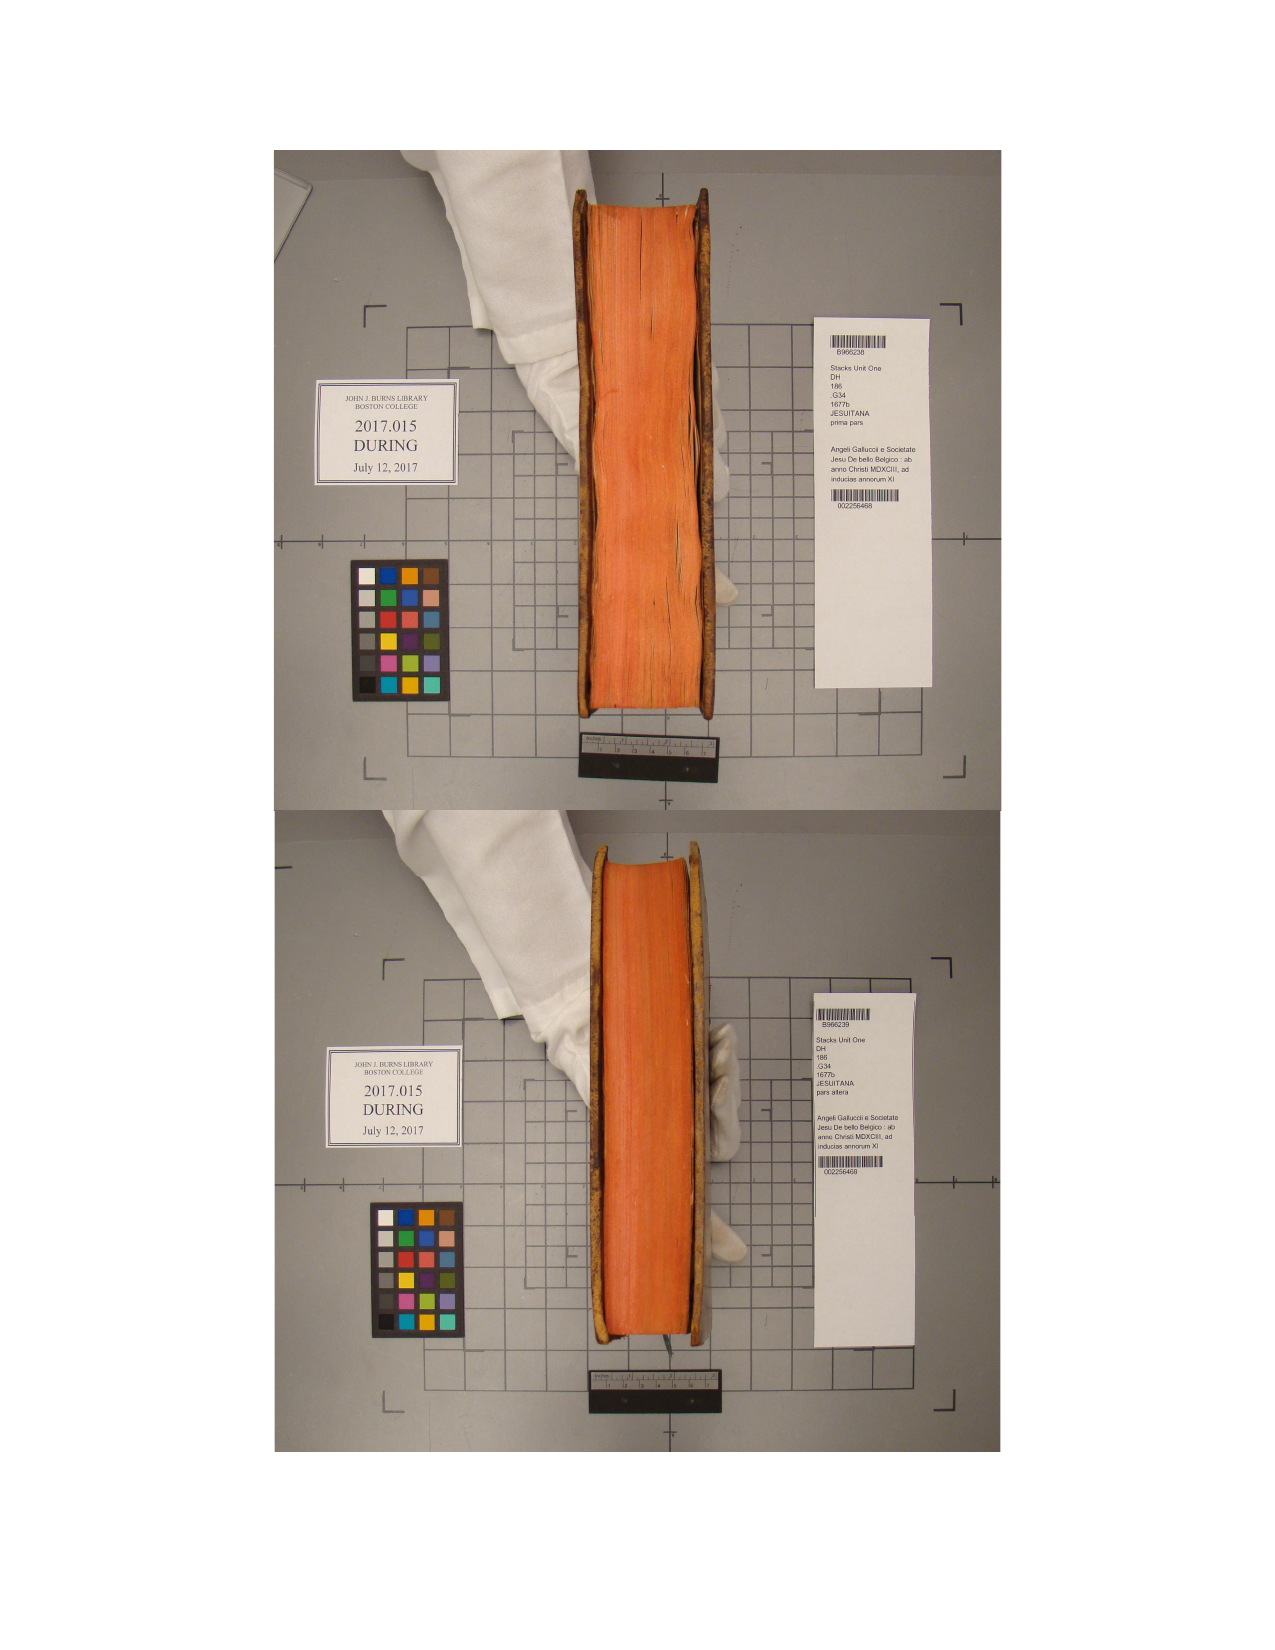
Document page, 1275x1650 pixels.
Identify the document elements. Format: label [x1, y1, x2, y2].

picture [273, 150, 1002, 1452]
